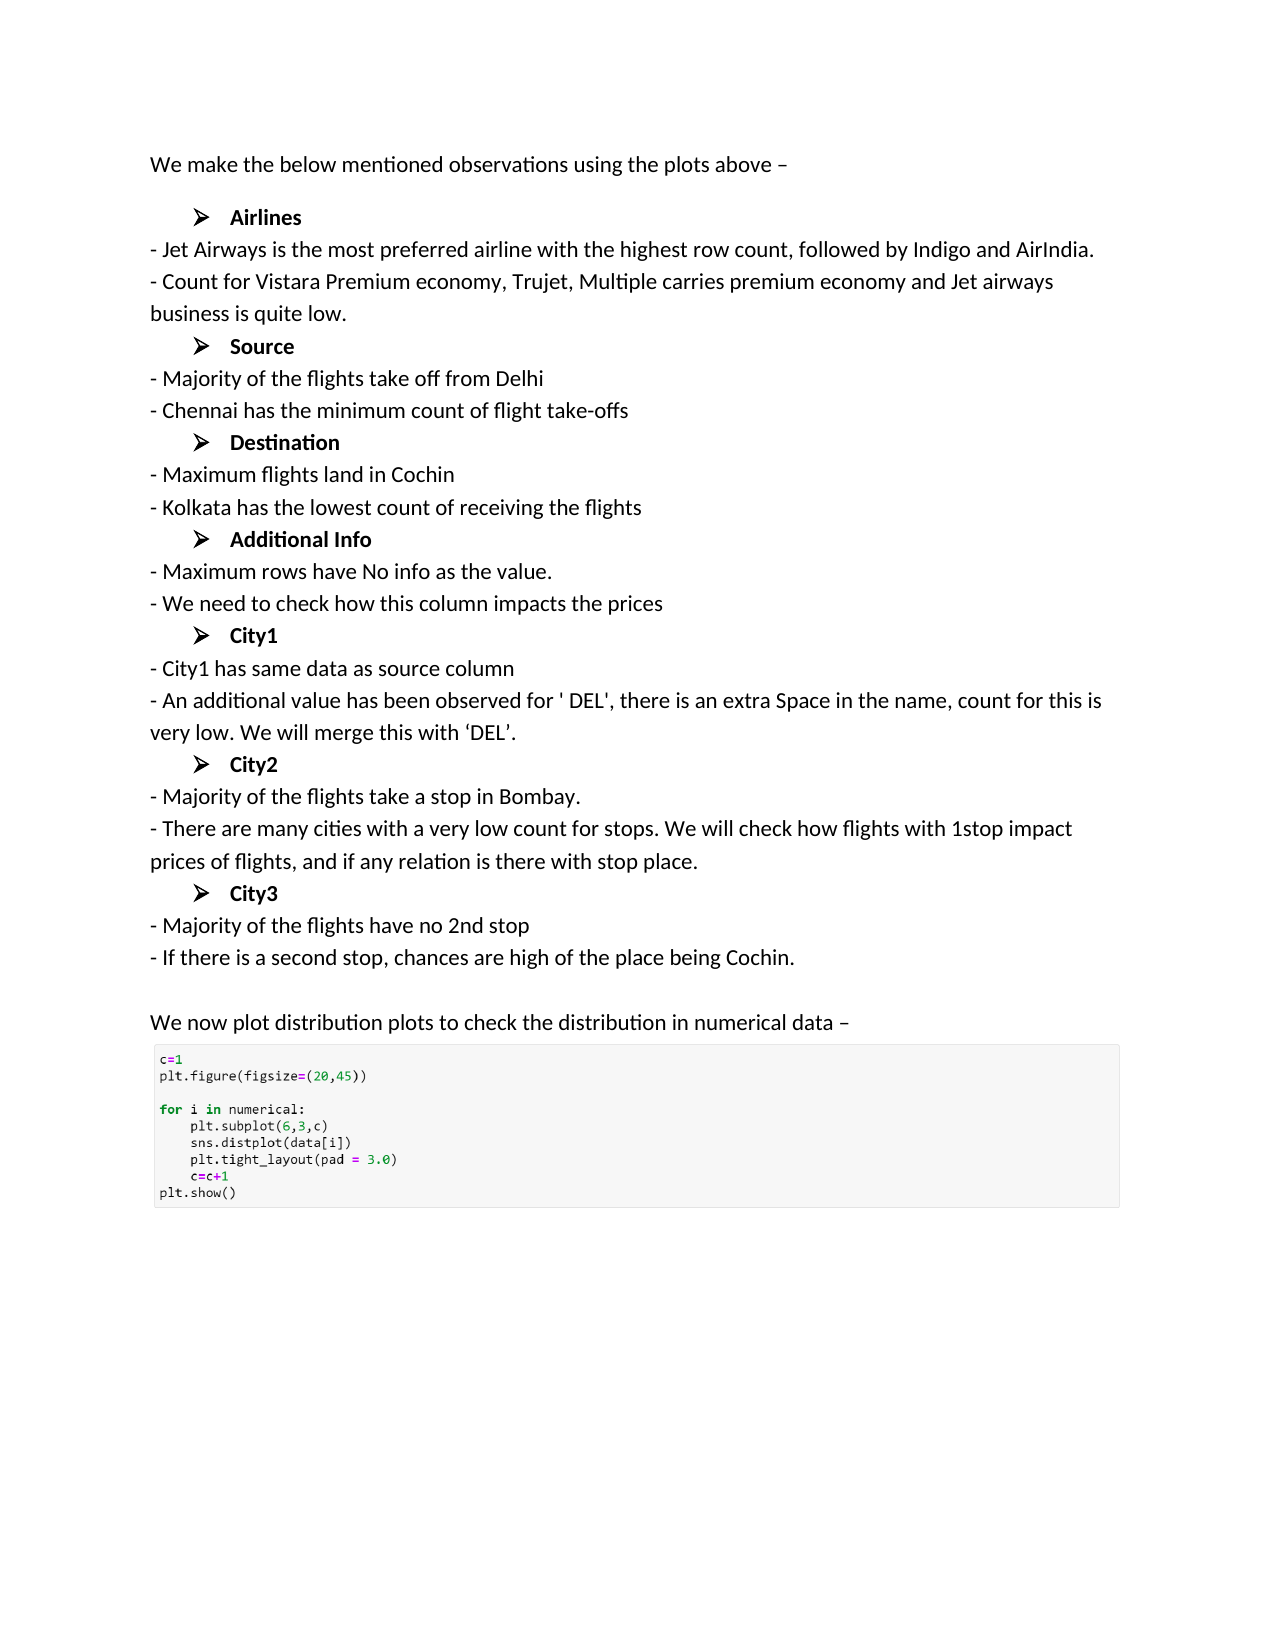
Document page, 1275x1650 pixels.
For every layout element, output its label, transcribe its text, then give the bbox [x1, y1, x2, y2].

list Additional Info [192, 525, 1125, 553]
text - Kolkata has the lowest count of receiving the flights [150, 493, 1125, 521]
text - Majority of the flights take a stop in Bombay. [150, 782, 1125, 810]
text - Maximum flights land in Cochin [150, 461, 1125, 488]
text - Maximum rows have No info as the value. [150, 557, 1125, 585]
list City1 [192, 621, 1125, 649]
picture [150, 1040, 1125, 1212]
text - Majority of the flights have no 2nd stop [150, 911, 1125, 939]
list City2 [192, 750, 1125, 778]
list City3 [192, 879, 1125, 907]
text We now plot distribution plots to check the distribution in numerical data – [150, 1008, 1125, 1036]
list Source [192, 332, 1125, 360]
text - Chennai has the minimum count of flight take-offs [150, 396, 1125, 424]
text - Count for Vistara Premium economy, Trujet, Multiple carries premium economy and Jet airways business is quite low. [150, 267, 1125, 328]
text - An additional value has been observed for ' DEL', there is an extra Space in the name, count for this is very low. We will merge this with ‘DEL’. [150, 686, 1125, 746]
text - Jet Airways is the most preferred airline with the highest row count, followed by Indigo and AirIndia. [150, 235, 1125, 263]
text - If there is a second stop, chances are high of the place being Cochin. [150, 943, 1125, 971]
text - There are many cities with a very low count for stops. We will check how flights with 1stop impact prices of flights, and if any relation is there with stop place. [150, 814, 1125, 875]
text - Majority of the flights take off from Delhi [150, 364, 1125, 392]
text - City1 has same data as source column [150, 654, 1125, 682]
list Destination [192, 428, 1125, 456]
text - We need to check how this column impacts the prices [150, 589, 1125, 617]
text We make the below mentioned observations using the plots above – [150, 150, 1125, 178]
list Airlines [192, 203, 1125, 231]
